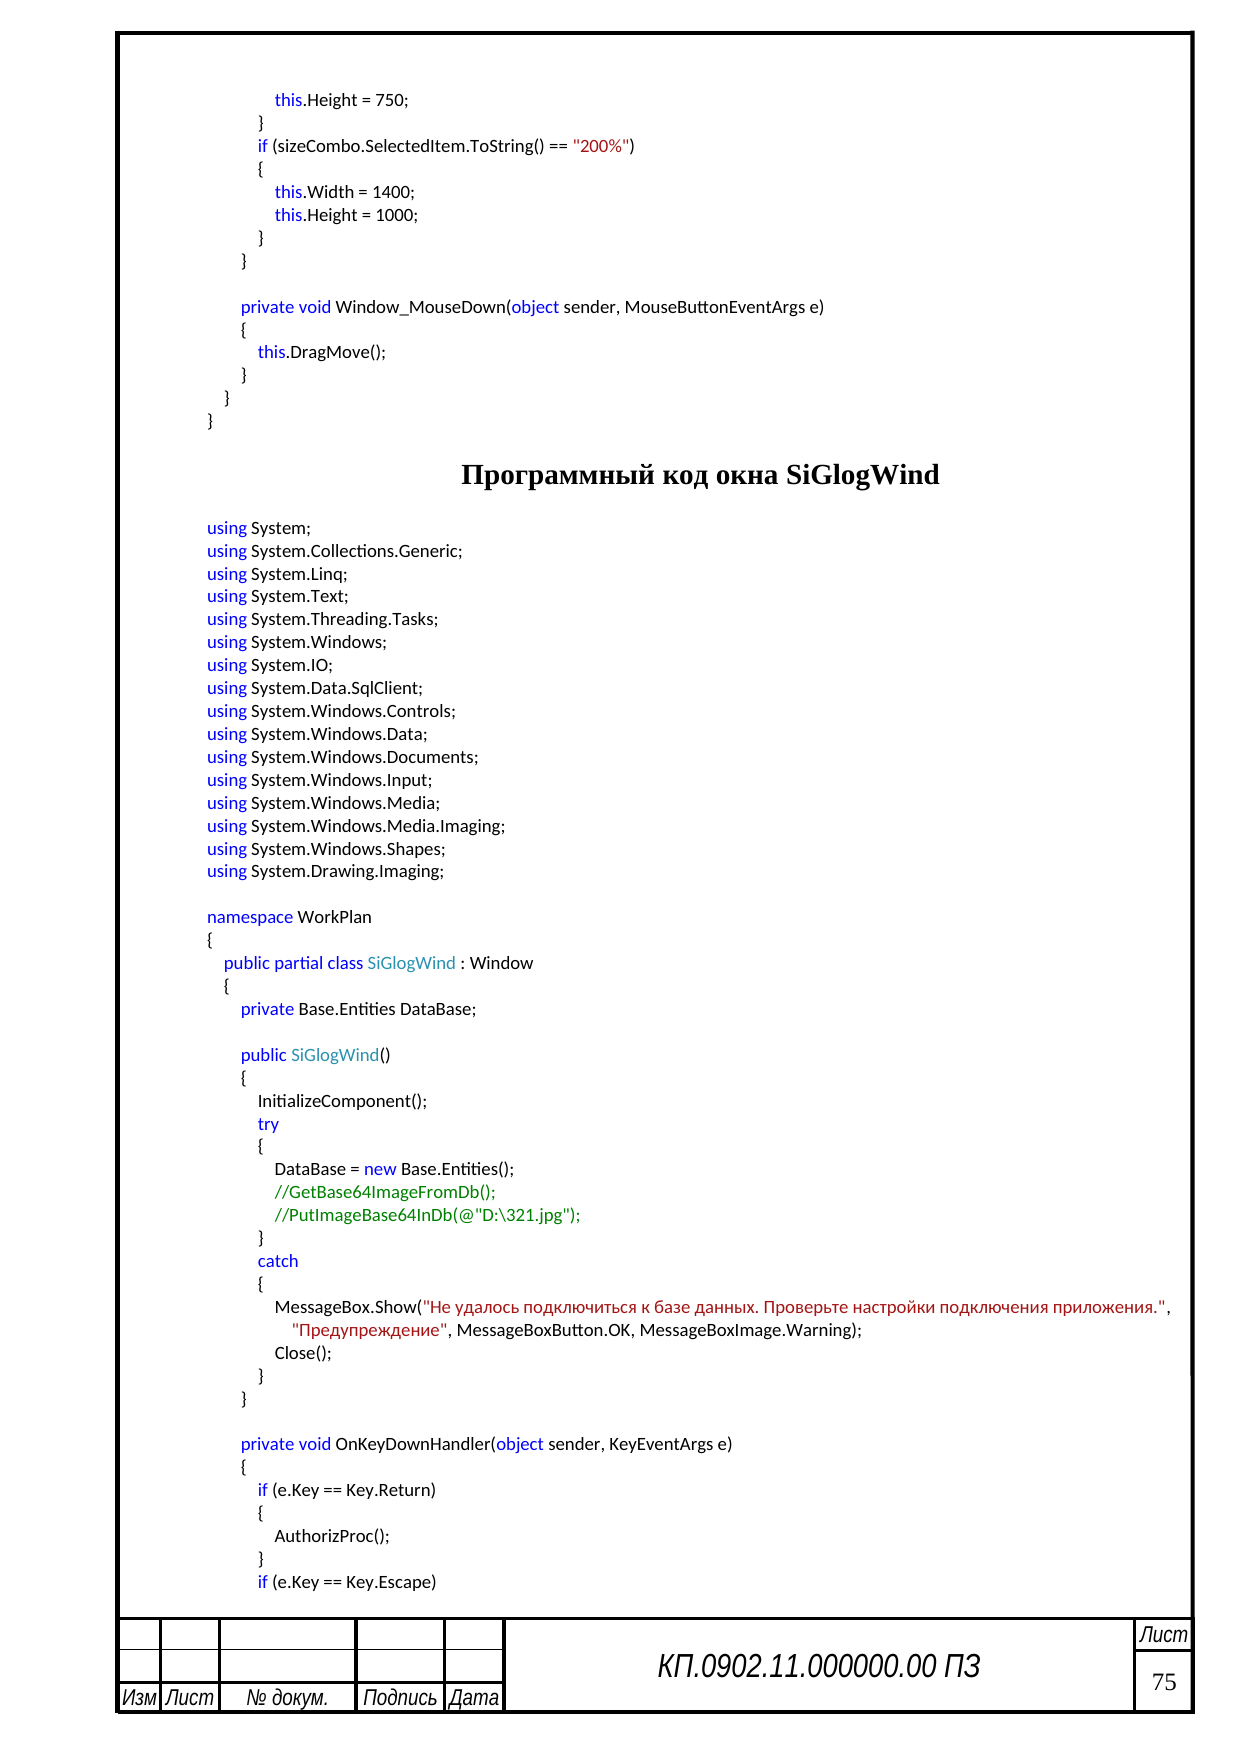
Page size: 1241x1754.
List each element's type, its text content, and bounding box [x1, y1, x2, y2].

text catch [118, 1249, 1194, 1272]
text } [118, 1364, 1194, 1387]
text } [118, 1387, 1194, 1410]
text Программный код окна SiGlogWind [236, 457, 1164, 491]
text { [118, 157, 1194, 180]
text using System.Windows; [118, 631, 1194, 653]
text { [118, 318, 1194, 341]
text //PutImageBase64InDb(@"D:\321.jpg"); [118, 1203, 1194, 1226]
text "Предупреждение", MessageBoxButton.OK, MessageBoxImage.Warning); [118, 1318, 1194, 1341]
text { [118, 974, 1194, 997]
text using System.Windows.Data; [118, 722, 1194, 745]
text { [118, 1135, 1194, 1158]
text using System.IO; [118, 653, 1194, 676]
text Close(); [118, 1341, 1194, 1364]
text using System.Windows.Media; [118, 791, 1194, 814]
text AuthorizProc(); [118, 1524, 1194, 1547]
text { [118, 1456, 1194, 1478]
text try [118, 1112, 1194, 1135]
text using System.Windows.Controls; [118, 699, 1194, 722]
text if (e.Key == Key.Return) [118, 1478, 1194, 1501]
text using System.Linq; [118, 562, 1194, 585]
text //GetBase64ImageFromDb(); [118, 1181, 1194, 1203]
text } [118, 112, 1194, 134]
text this.Width = 1400; [118, 180, 1194, 203]
text this.DragMove(); [118, 341, 1194, 364]
text private void Window_MouseDown(object sender, MouseButtonEventArgs e) [118, 295, 1194, 318]
text DataBase = new Base.Entities(); [118, 1158, 1194, 1181]
text using System; [118, 516, 1194, 539]
text MessageBox.Show("Не удалось подключиться к базе данных. Проверьте настройки подключения приложения.", [118, 1295, 1194, 1318]
text using System.Collections.Generic; [118, 539, 1194, 562]
text private Base.Entities DataBase; [118, 997, 1194, 1020]
text public partial class SiGlogWind : Window [118, 951, 1194, 974]
text using System.Windows.Documents; [118, 745, 1194, 768]
text } [118, 1547, 1194, 1570]
text InitializeComponent(); [118, 1089, 1194, 1112]
text if (e.Key == Key.Escape) [118, 1570, 1194, 1593]
text } [118, 226, 1194, 249]
text using System.Data.SqlClient; [118, 676, 1194, 699]
text } [118, 387, 1194, 409]
text this.Height = 1000; [118, 203, 1194, 226]
text namespace WorkPlan [118, 906, 1194, 928]
text using System.Windows.Media.Imaging; [118, 814, 1194, 837]
text public SiGlogWind() [118, 1043, 1194, 1066]
text } [118, 249, 1194, 272]
text { [118, 1501, 1194, 1524]
text using System.Drawing.Imaging; [118, 860, 1194, 883]
text { [118, 928, 1194, 951]
text { [118, 1066, 1194, 1089]
text using System.Threading.Tasks; [118, 608, 1194, 631]
text using System.Windows.Shapes; [118, 837, 1194, 860]
text if (sizeCombo.SelectedItem.ToString() == "200%") [118, 134, 1194, 157]
text using System.Text; [118, 585, 1194, 608]
text private void OnKeyDownHandler(object sender, KeyEventArgs e) [118, 1433, 1194, 1456]
text this.Height = 750; [118, 89, 1194, 112]
text } [118, 409, 1194, 432]
text } [118, 364, 1194, 387]
text using System.Windows.Input; [118, 768, 1194, 791]
text { [118, 1272, 1194, 1295]
text } [118, 1226, 1194, 1249]
